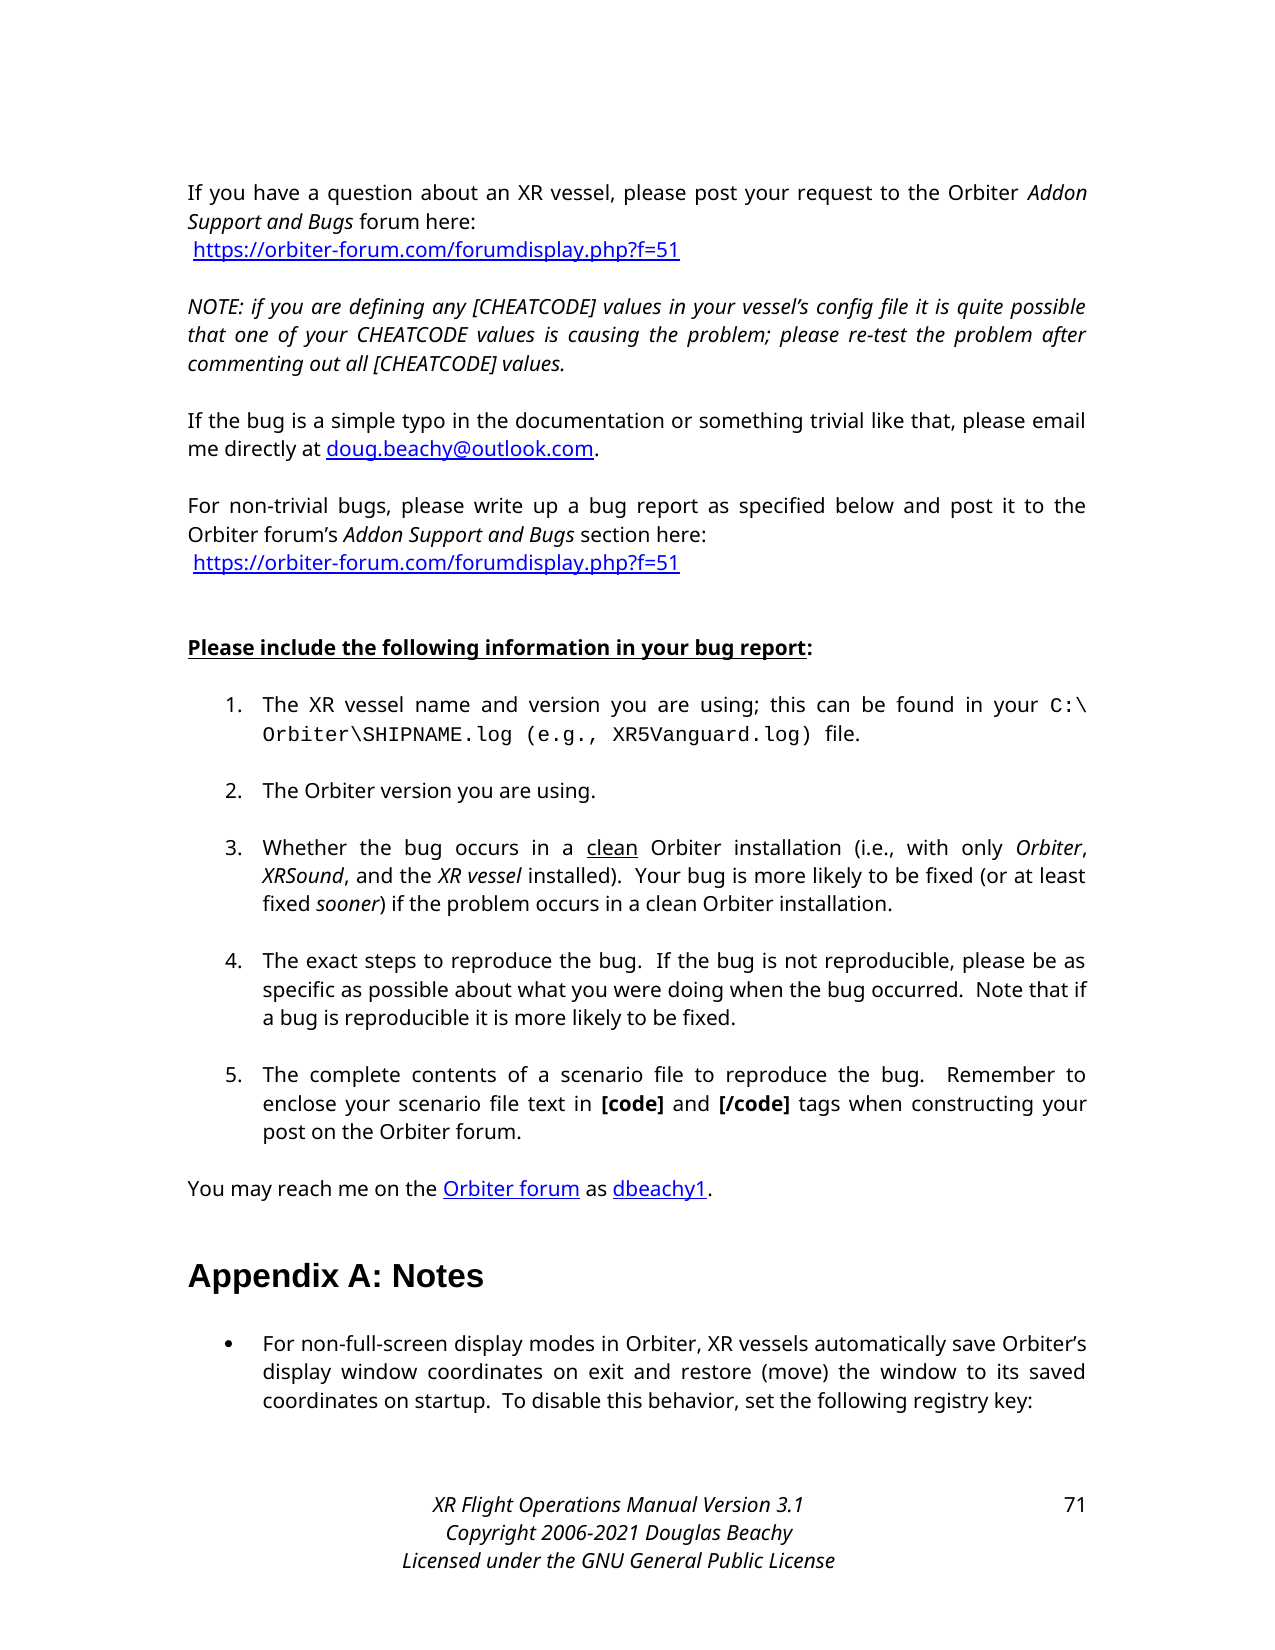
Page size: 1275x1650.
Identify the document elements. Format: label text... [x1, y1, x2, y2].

list Whether the bug occurs in a clean Orbiter installation (i.e., with only Orbiter, XRSound, and the XR vessel installed). Your bug is more likely to be fixed (or at least fixed sooner) if the problem occurs in a clean Orbiter installation. [225, 833, 1087, 918]
text If you have a question about an XR vessel, please post your request to the Orbiter Addon Support and Bugs forum here: [187, 178, 1087, 235]
list The complete contents of a scenario file to reproduce the bug. Remember to enclose your scenario file text in [code] and [/code] tags when constructing your post on the Orbiter forum. [225, 1060, 1087, 1146]
list The XR vessel name and version you are using; this can be found in your C:\Orbiter\SHIPNAME.log (e.g., XR5Vanguard.log) file. [225, 690, 1087, 747]
list For non-full-screen display modes in Orbiter, XR vessels automatically save Orbiter’s display window coordinates on exit and restore (move) the window to its saved coordinates on startup. To disable this behavior, set the following registry key: [225, 1329, 1087, 1414]
text Please include the following information in your bug report: [187, 633, 1087, 662]
text https://orbiter-forum.com/forumdisplay.php?f=51 [187, 548, 1087, 577]
text https://orbiter-forum.com/forumdisplay.php?f=51 [187, 235, 1087, 264]
text You may reach me on the Orbiter forum as dbeachy1. [187, 1174, 1087, 1202]
text For non-trivial bugs, please write up a bug report as specified below and post it to the Orbiter forum’s Addon Support and Bugs section here: [187, 491, 1087, 548]
text If the bug is a simple typo in the documentation or something trivial like that, please email me directly at doug.beachy@outlook.com. [187, 406, 1087, 463]
list The Orbiter version you are using. [225, 776, 1087, 804]
list The exact steps to reproduce the bug. If the bug is not reproducible, please be as specific as possible about what you were doing when the bug occurred. Note that if a bug is reproducible it is more likely to be fixed. [225, 946, 1087, 1032]
subtitle Appendix A: Notes [187, 1256, 1087, 1294]
text NOTE: if you are defining any [CHEATCODE] values in your vessel’s config file it is quite possible that one of your CHEATCODE values is causing the problem; please re-test the problem after commenting out all [CHEATCODE] values. [187, 292, 1087, 377]
